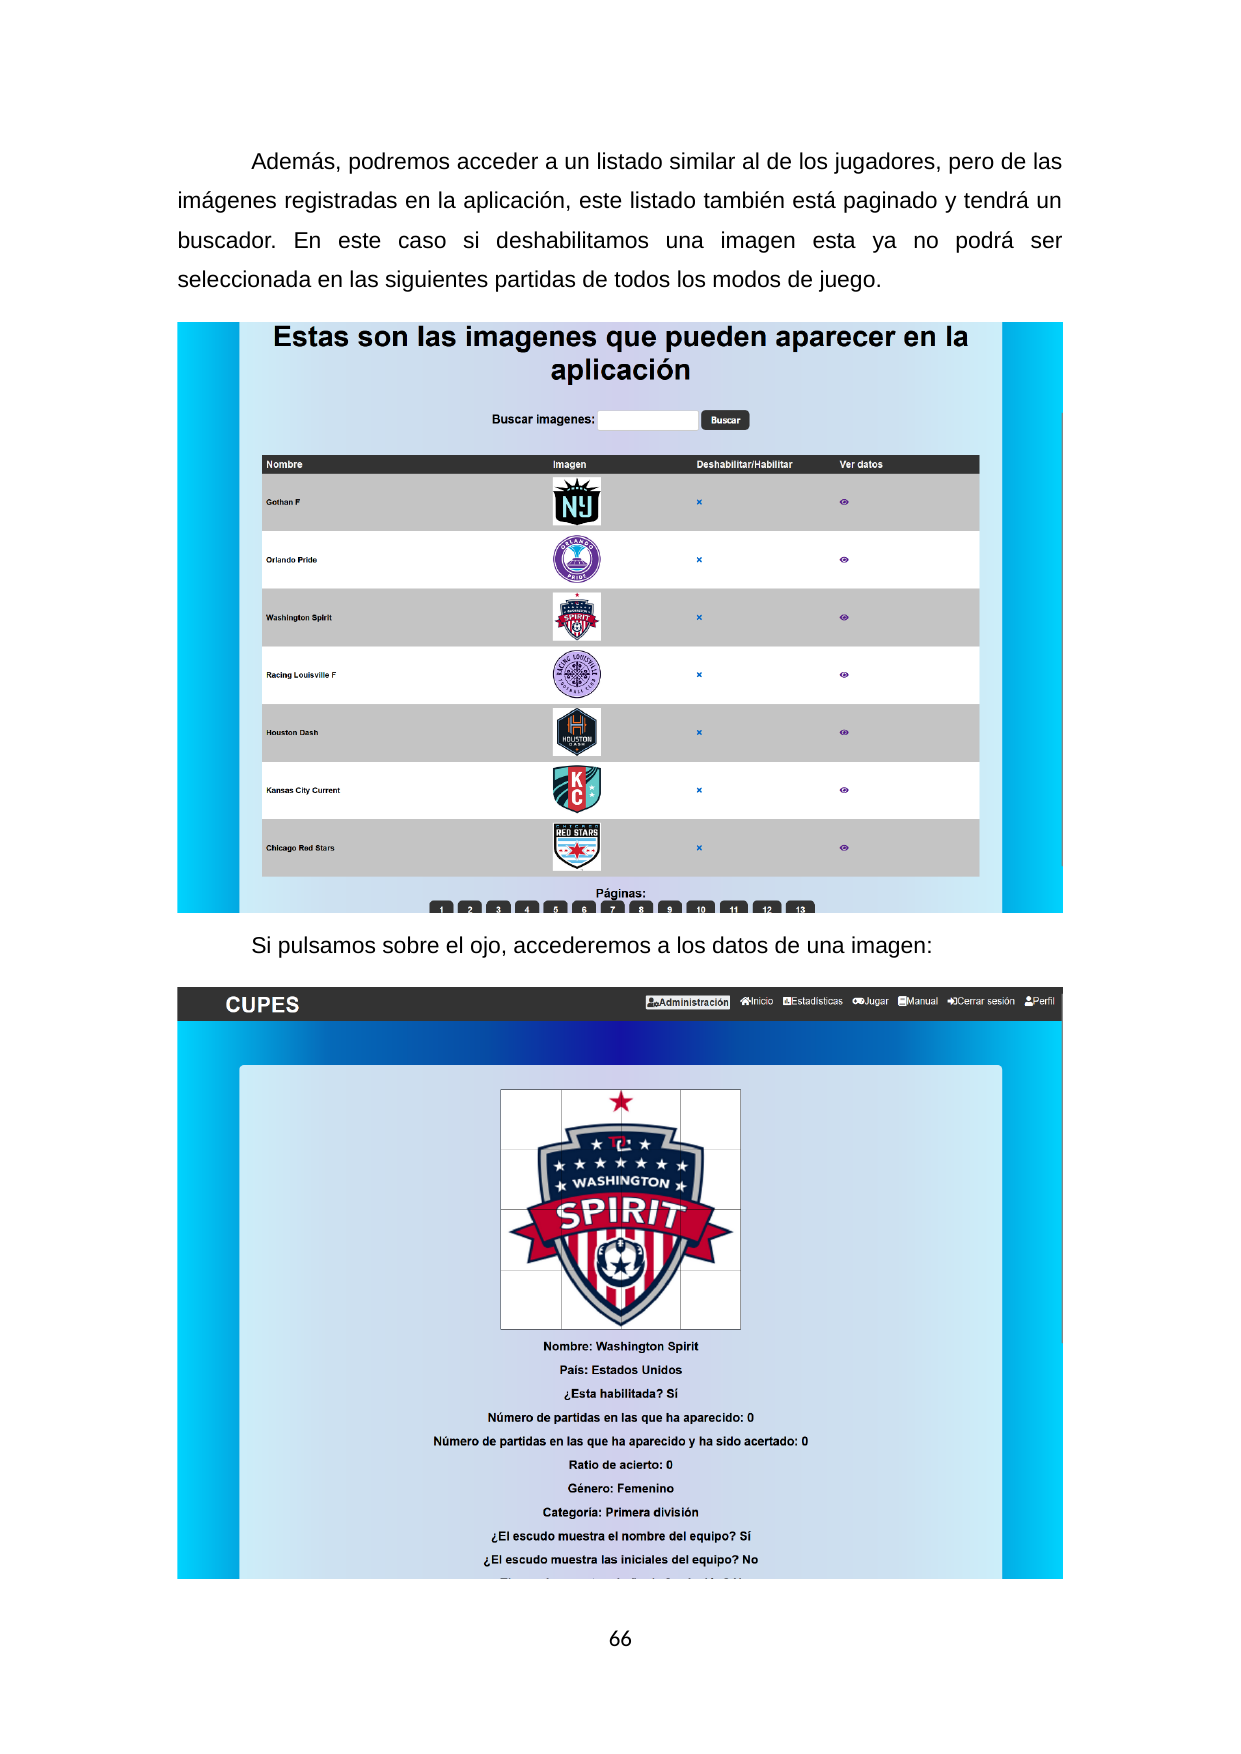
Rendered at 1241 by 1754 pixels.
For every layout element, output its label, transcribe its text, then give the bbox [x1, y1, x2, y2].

text Además, podremos acceder a un listado similar al de los jugadores, pero de las imágenes registradas en la aplicación, este listado también está paginado y tendrá un buscador. En este caso si deshabilitamos una imagen esta ya no podrá ser seleccionada en las siguientes partidas de todos los modos de juego. [177, 148, 1063, 292]
picture [240, 322, 1002, 913]
picture [177, 987, 1063, 1579]
picture [177, 322, 186, 913]
picture [1054, 322, 1063, 913]
text Si pulsamos sobre el ojo, accederemos a los datos de una imagen: [177, 932, 1063, 958]
